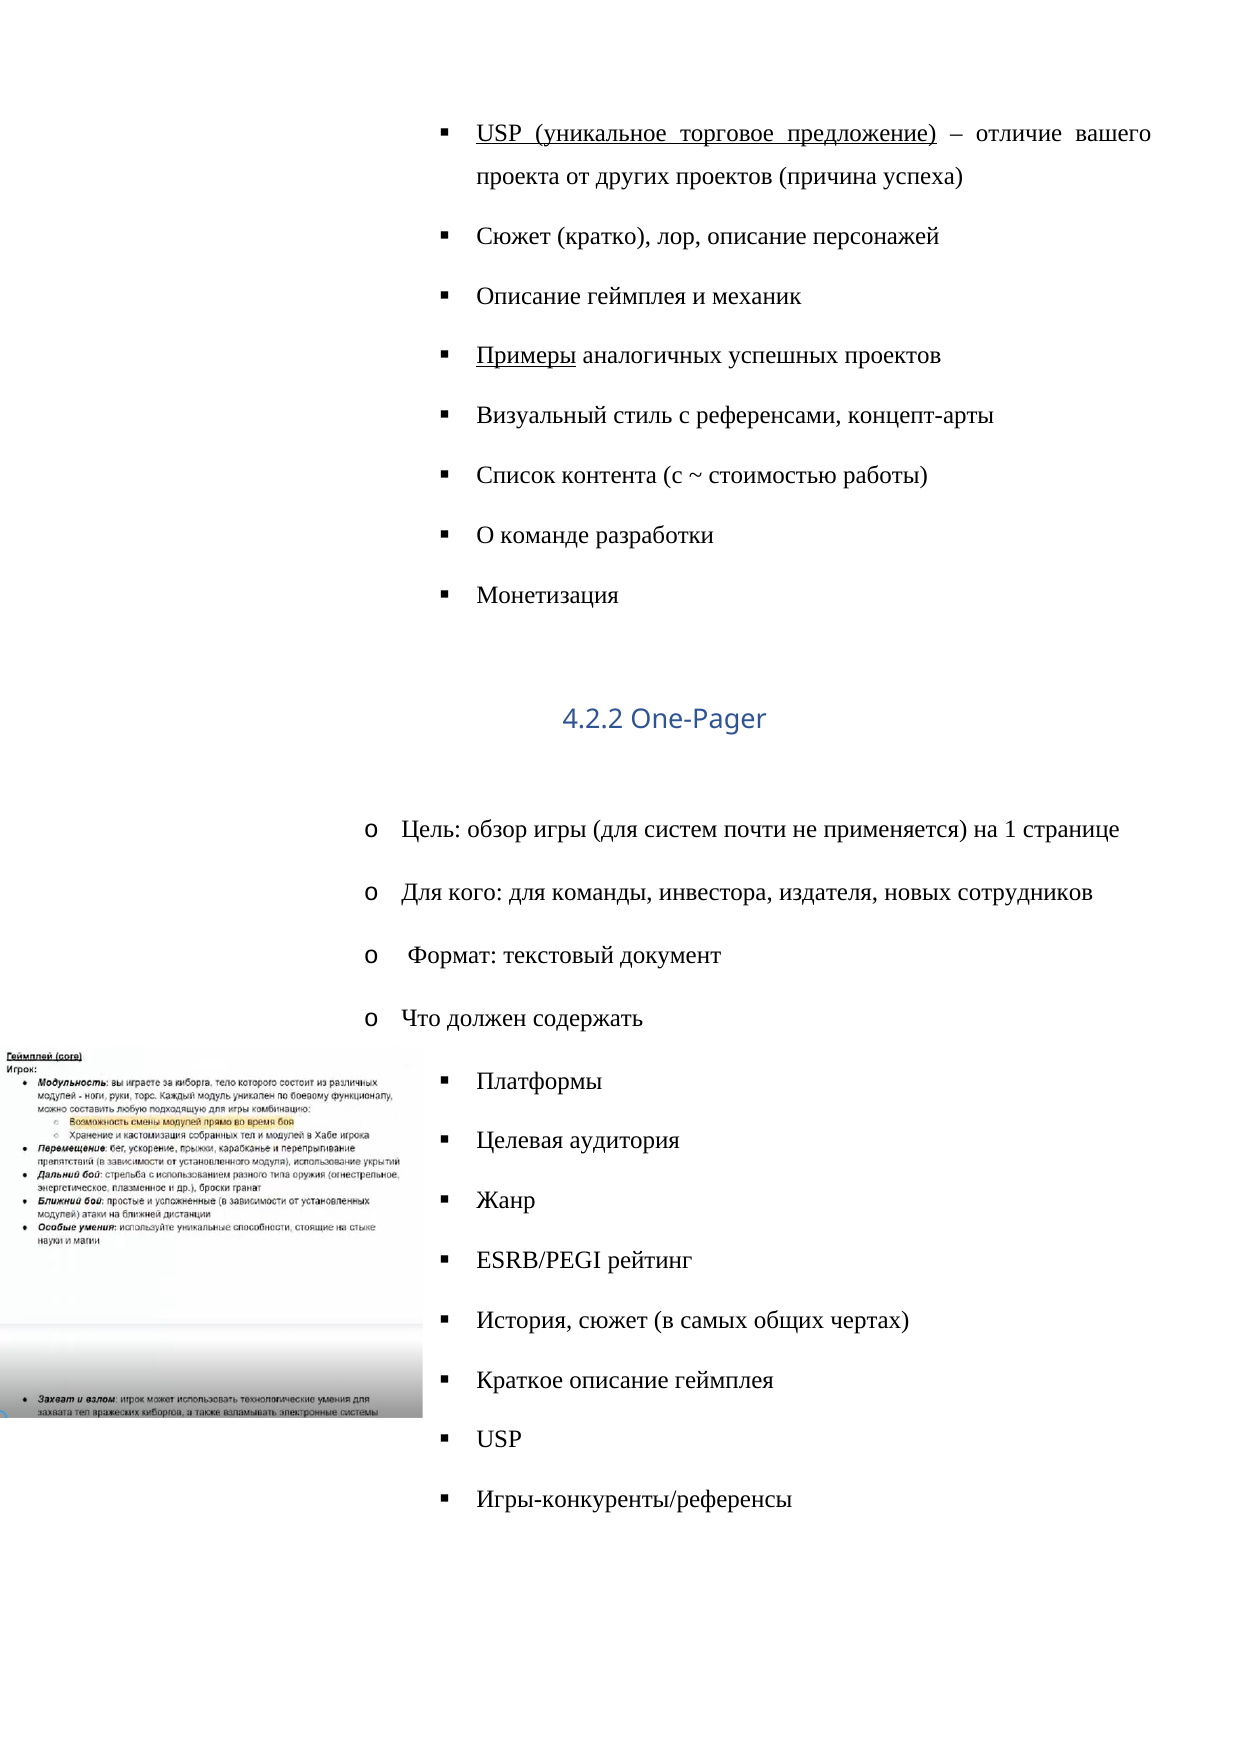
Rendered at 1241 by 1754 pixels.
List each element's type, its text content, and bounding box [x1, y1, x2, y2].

list Цель: обзор игры (для систем почти не применяется) на 1 странице [363, 814, 1152, 845]
list Целевая аудитория [438, 1126, 1152, 1154]
subtitle 4.2.2 One-Pager [177, 699, 1152, 736]
list Платформы [438, 1066, 1152, 1094]
list Сюжет (кратко), лор, описание персонажей [438, 221, 1152, 250]
list Что должен содержать [363, 1003, 1152, 1034]
list Формат: текстовый документ [363, 940, 1152, 971]
list USP [438, 1424, 1152, 1453]
list Визуальный стиль с референсами, концепт-арты [438, 400, 1152, 429]
list Список контента (с ~ стоимостью работы) [438, 460, 1152, 489]
list Для кого: для команды, инвестора, издателя, новых сотрудников [363, 877, 1152, 908]
list Краткое описание геймплея [438, 1365, 1152, 1393]
list Жанр [438, 1185, 1152, 1214]
list USP (уникальное торговое предложение) – отличие вашего проекта от других проектов (причина успеха) [438, 118, 1152, 190]
list О команде разработки [438, 520, 1152, 549]
list История, сюжет (в самых общих чертах) [438, 1305, 1152, 1334]
list ESRB/PEGI рейтинг [438, 1245, 1152, 1274]
picture [0, 1047, 423, 1418]
list Описание геймплея и механик [438, 281, 1152, 309]
list Монетизация [438, 580, 1152, 608]
list Игры-конкуренты/референсы [438, 1484, 1152, 1513]
list Примеры аналогичных успешных проектов [438, 341, 1152, 369]
